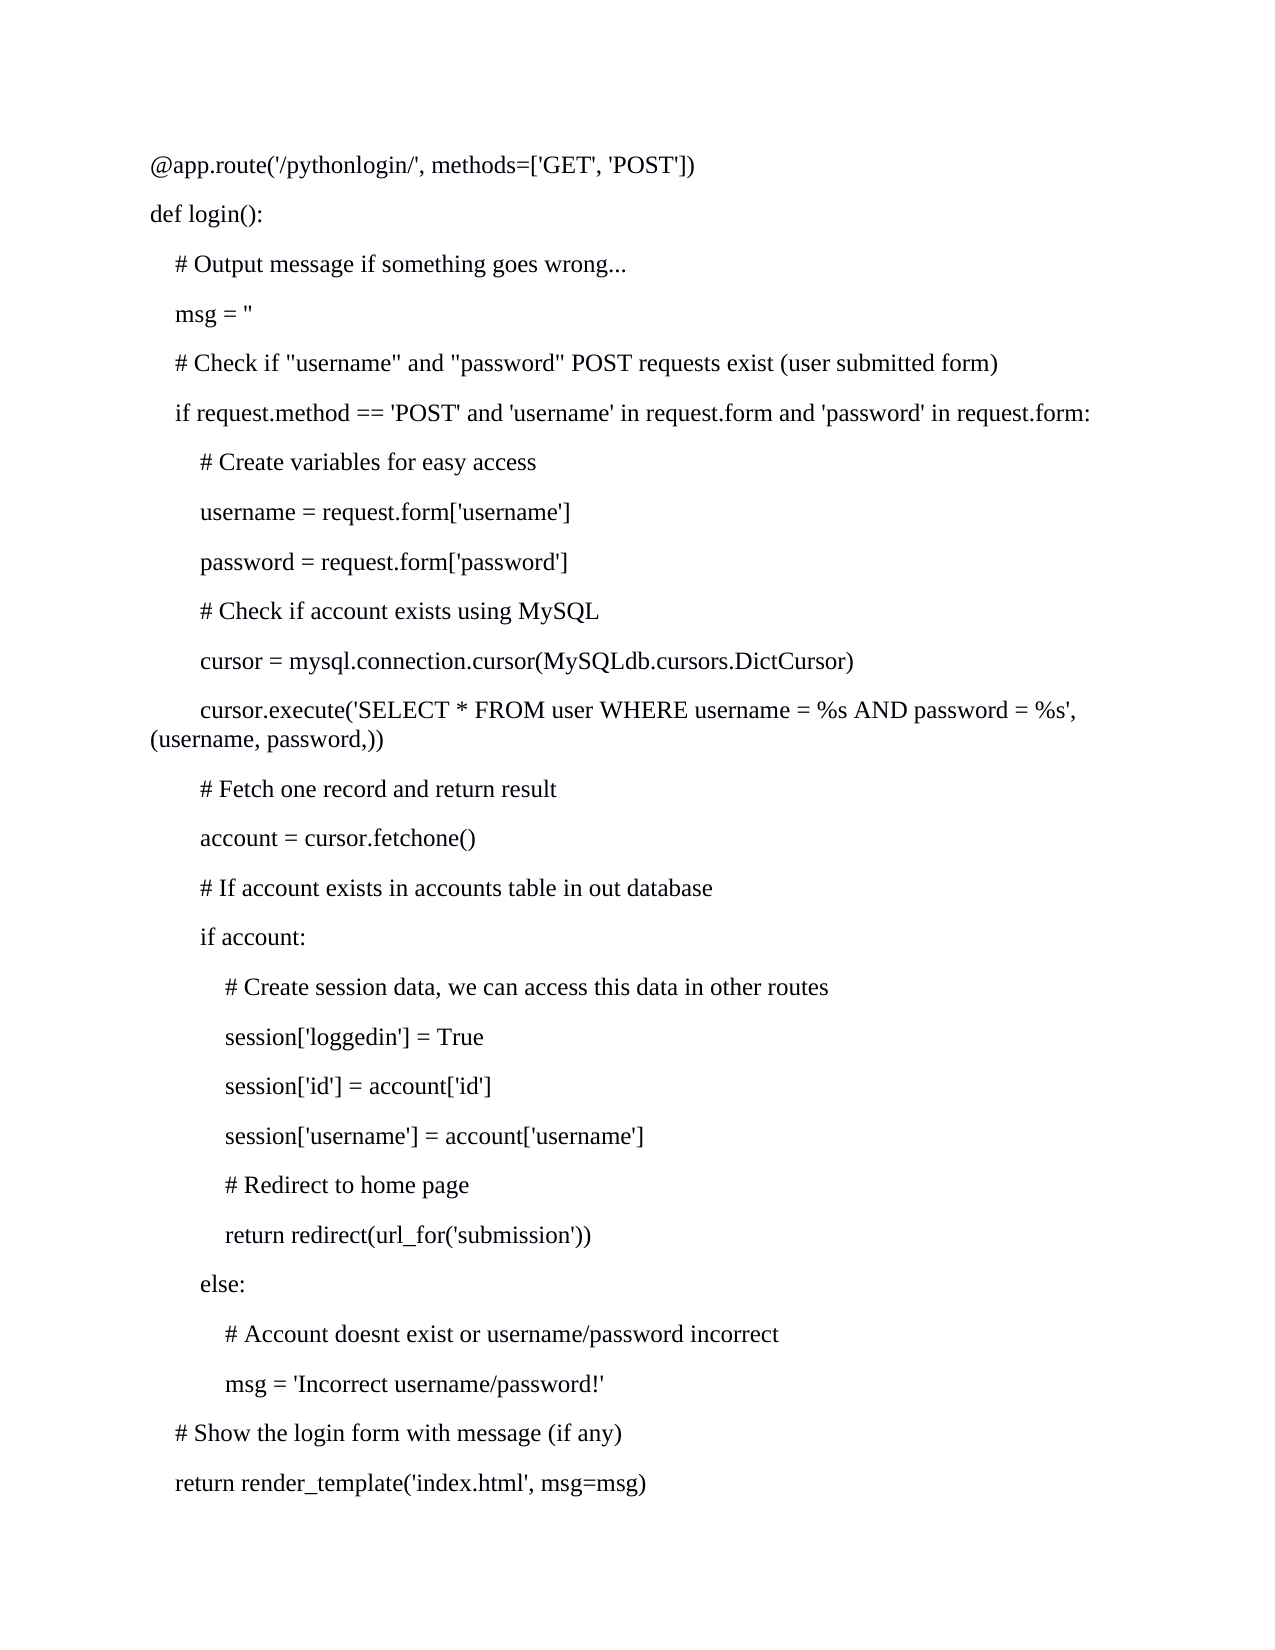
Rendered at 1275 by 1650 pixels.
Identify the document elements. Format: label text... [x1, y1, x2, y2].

text # Redirect to home page [150, 1170, 1125, 1199]
text account = cursor.fetchone() [150, 823, 1125, 852]
text cursor = mysql.connection.cursor(MySQLdb.cursors.DictCursor) [150, 646, 1125, 674]
text session['username'] = account['username'] [150, 1121, 1125, 1149]
text return redirect(url_for('submission')) [150, 1220, 1125, 1249]
text msg = 'Incorrect username/password!' [150, 1369, 1125, 1397]
text # Create variables for easy access [150, 447, 1125, 476]
text password = request.form['password'] [150, 547, 1125, 575]
text # Check if "username" and "password" POST requests exist (user submitted form) [150, 348, 1125, 377]
text session['id'] = account['id'] [150, 1071, 1125, 1100]
text cursor.execute('SELECT * FROM user WHERE username = %s AND password = %s', (username, password,)) [150, 695, 1125, 753]
text username = request.form['username'] [150, 497, 1125, 526]
text session['loggedin'] = True [150, 1022, 1125, 1050]
text if request.method == 'POST' and 'username' in request.form and 'password' in request.form: [150, 398, 1125, 427]
text # Create session data, we can access this data in other routes [150, 972, 1125, 1001]
text # Show the login form with message (if any) [150, 1418, 1125, 1447]
text else: [150, 1269, 1125, 1298]
text msg = '' [150, 299, 1125, 327]
text # Fetch one record and return result [150, 774, 1125, 802]
text # If account exists in accounts table in out database [150, 873, 1125, 902]
text # Output message if something goes wrong... [150, 249, 1125, 278]
text # Account doesnt exist or username/password incorrect [150, 1319, 1125, 1348]
text return render_template('index.html', msg=msg) [150, 1468, 1125, 1497]
text def login(): [150, 199, 1125, 228]
text @app.route('/pythonlogin/', methods=['GET', 'POST']) [150, 150, 1125, 179]
text # Check if account exists using MySQL [150, 596, 1125, 625]
text if account: [150, 922, 1125, 951]
